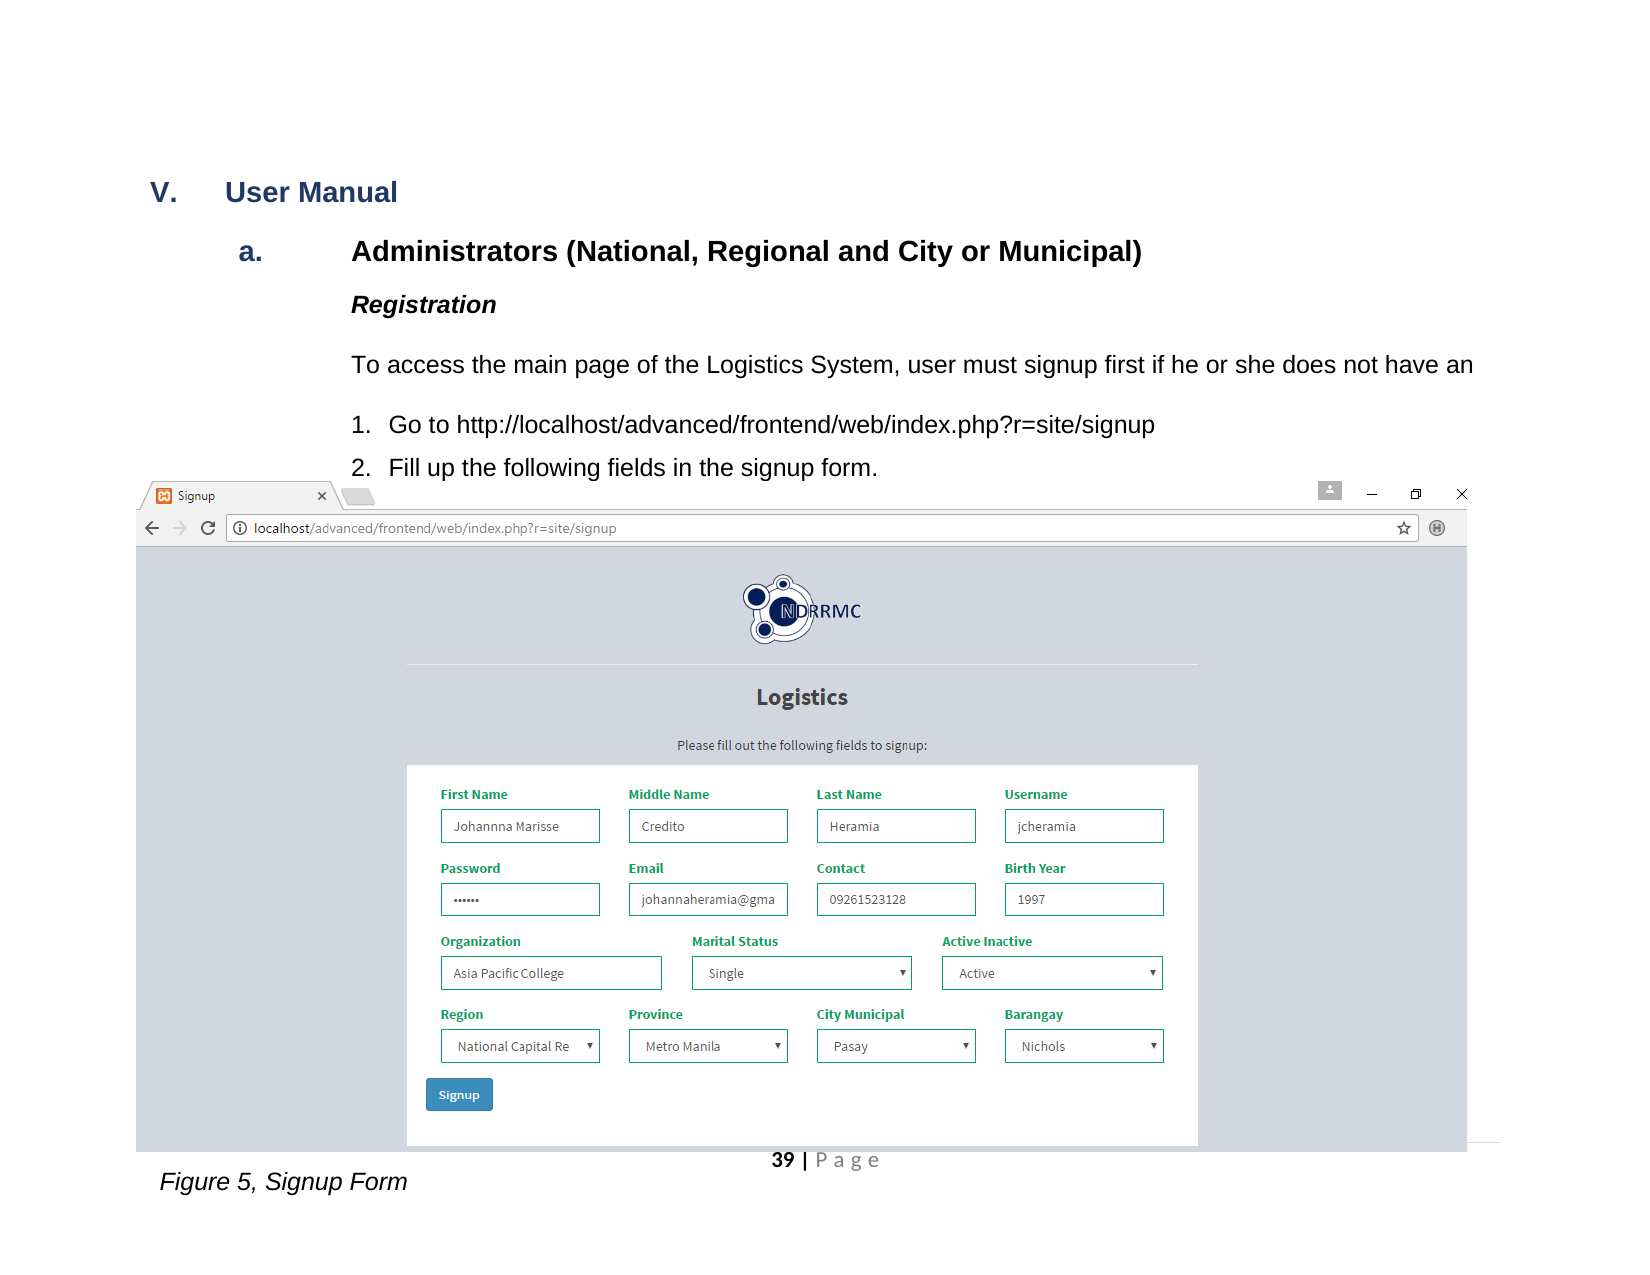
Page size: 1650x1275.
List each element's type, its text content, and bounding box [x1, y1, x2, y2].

list Fill up the following fields in the signup form. [351, 453, 1500, 482]
text To access the main page of the Logistics System, user must signup first if he or she does not have an [351, 350, 1500, 379]
list Go to http://localhost/advanced/frontend/web/index.php?r=site/signup [351, 410, 1500, 438]
subtitle Administrators (National, Regional and City or Municipal) [238, 233, 1500, 267]
subtitle User Manual [150, 175, 1500, 208]
picture [136, 481, 1468, 1152]
text Registration [351, 290, 1500, 319]
